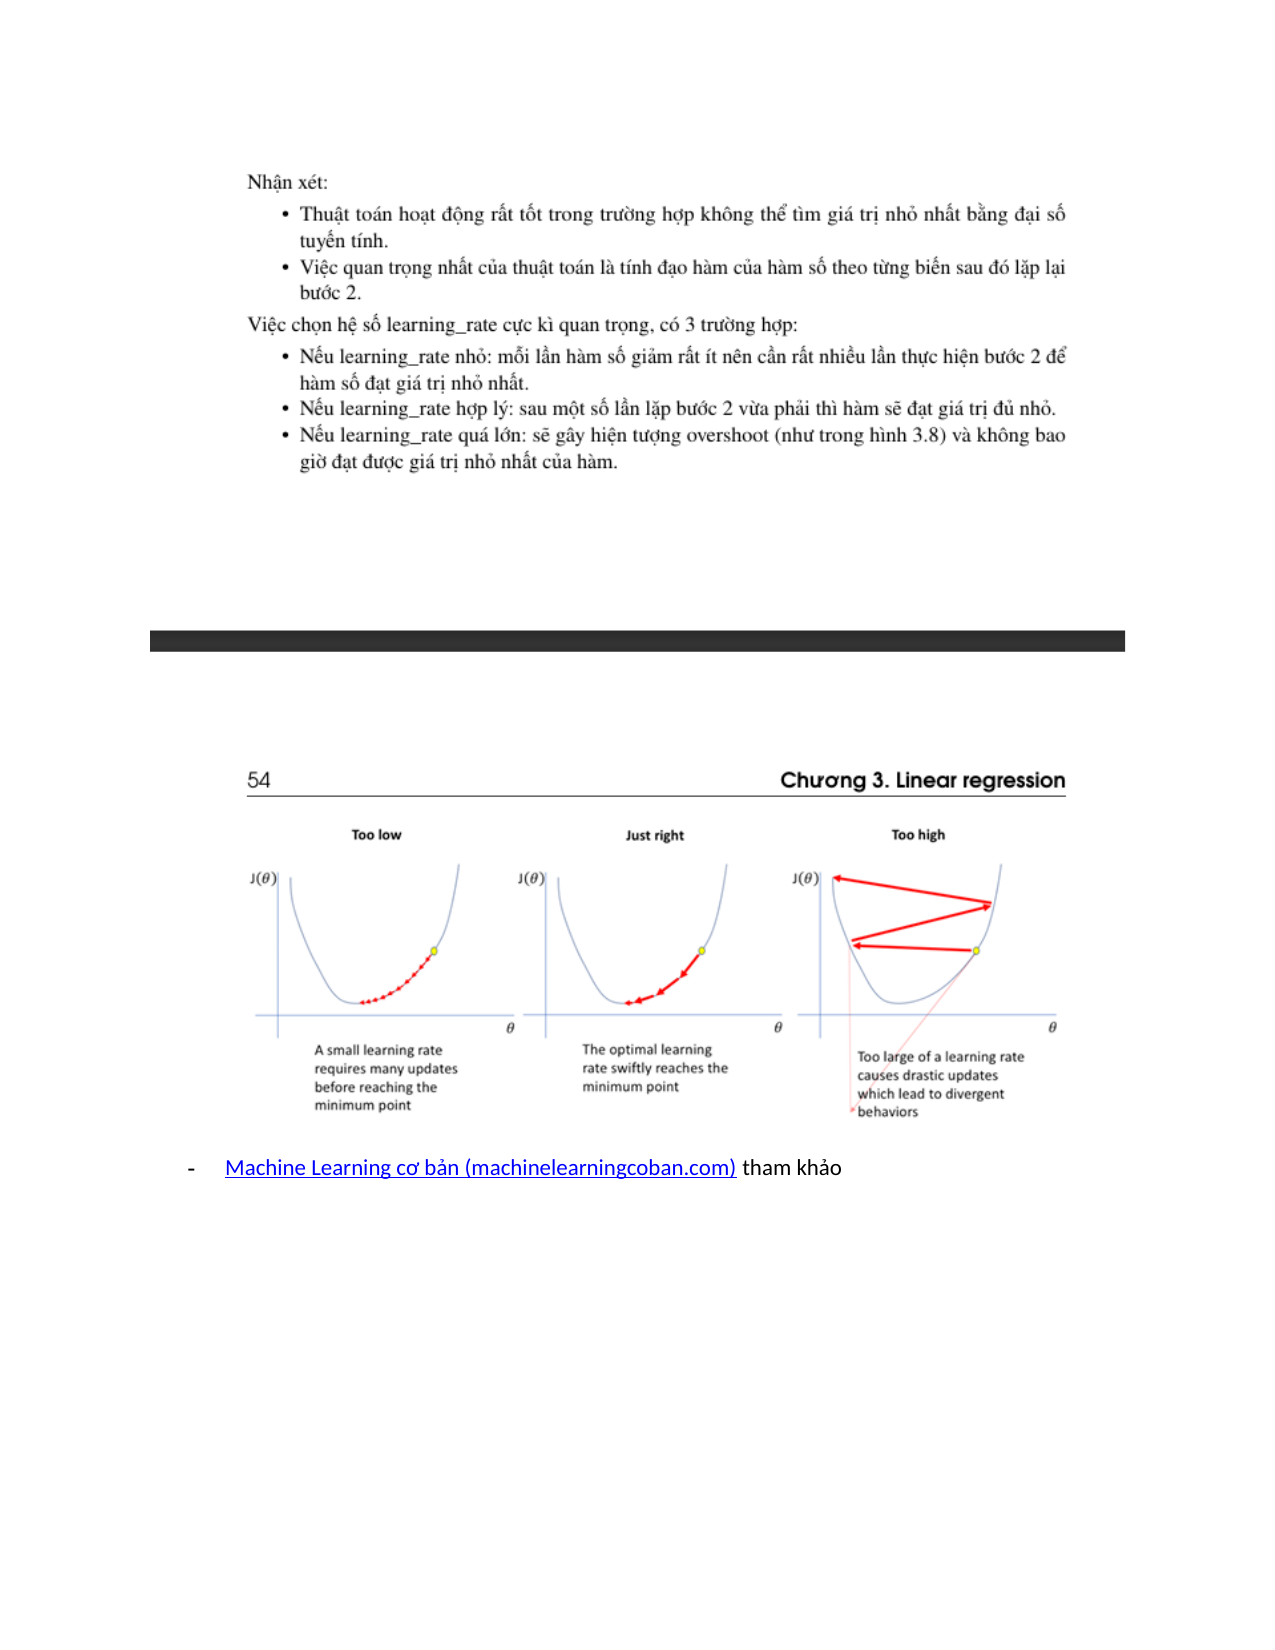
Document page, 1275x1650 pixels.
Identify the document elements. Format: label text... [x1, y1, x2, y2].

list Machine Learning cơ bản (machinelearningcoban.com) tham khảo [187, 1153, 1125, 1181]
picture [150, 150, 1125, 1135]
